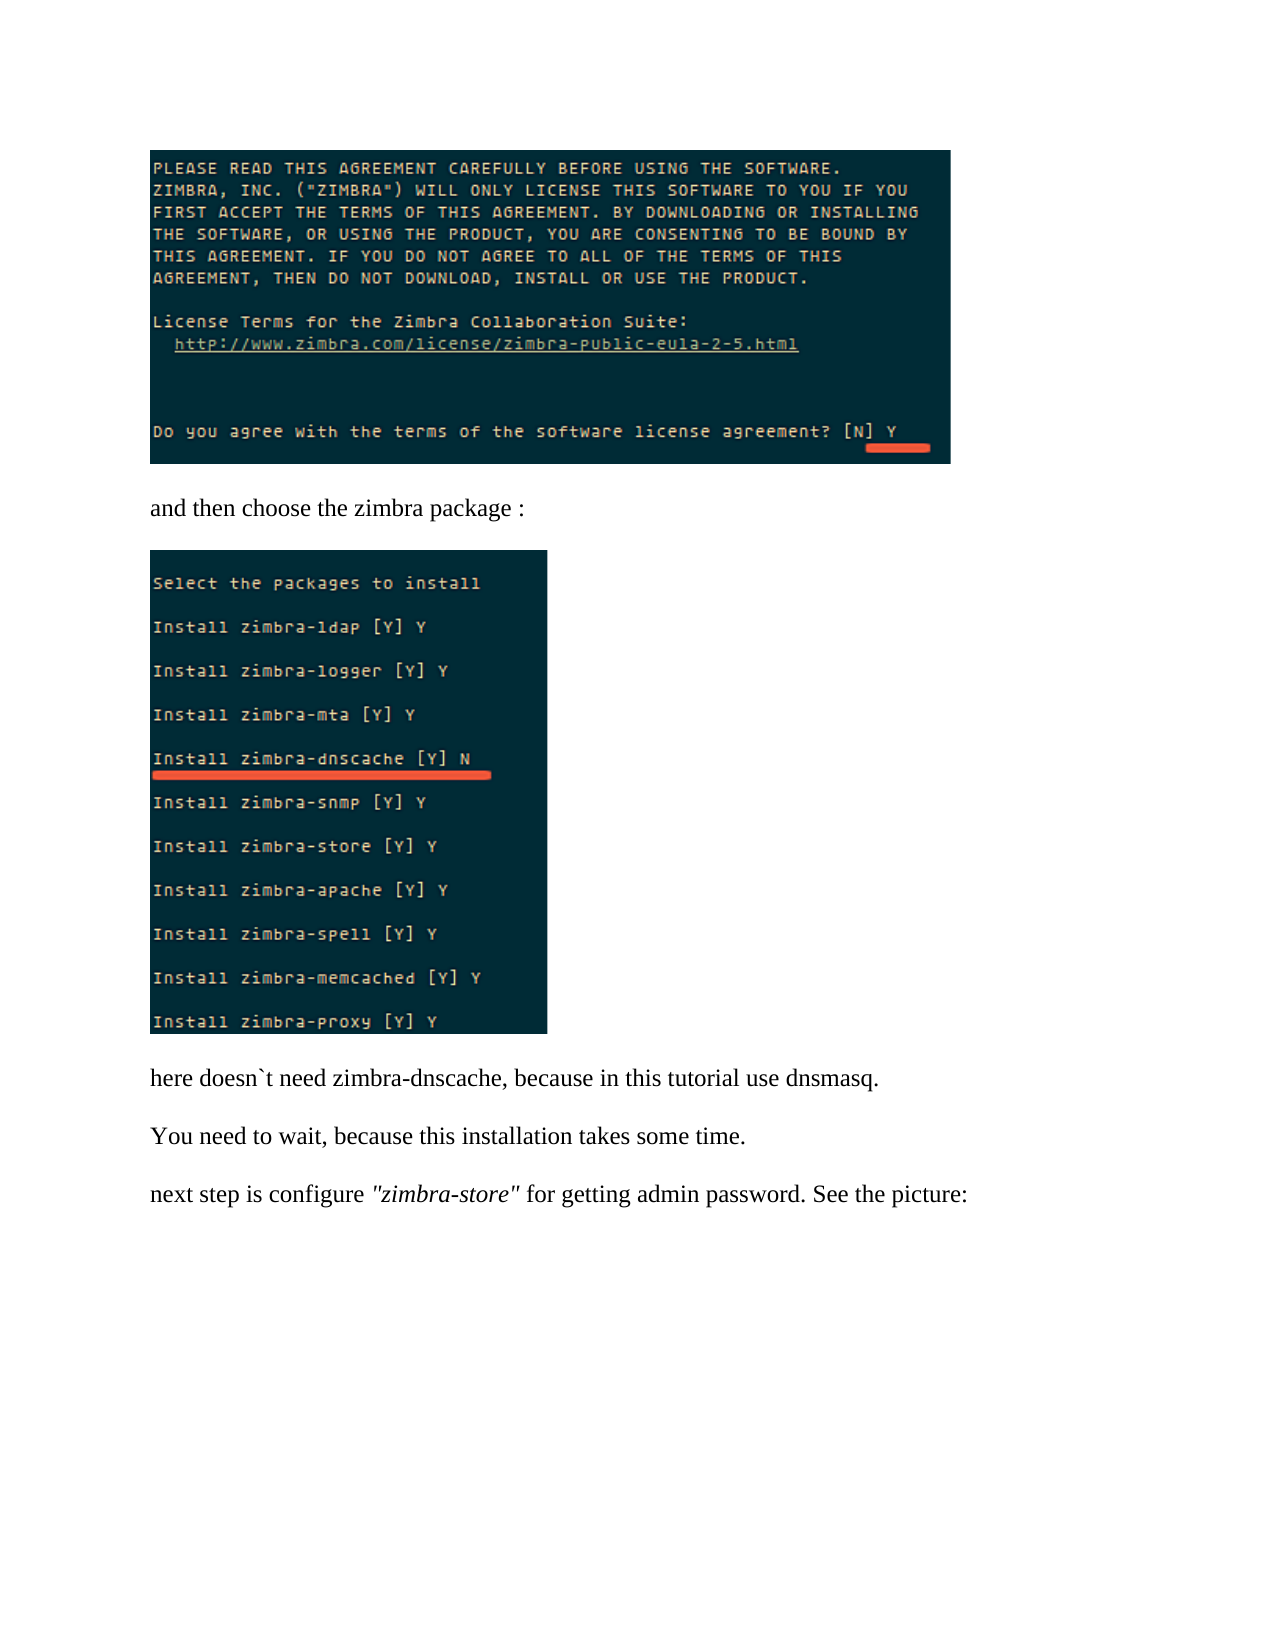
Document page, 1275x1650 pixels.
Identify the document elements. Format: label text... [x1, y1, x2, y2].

picture [406, 576, 414, 590]
picture [450, 205, 480, 219]
picture [395, 314, 448, 329]
picture [317, 162, 326, 175]
picture [406, 884, 414, 896]
picture [472, 972, 480, 984]
picture [626, 183, 655, 197]
picture [207, 577, 217, 590]
picture [329, 249, 348, 263]
picture [240, 839, 371, 853]
picture [154, 927, 217, 941]
picture [590, 227, 622, 241]
picture [384, 797, 393, 808]
picture [746, 205, 765, 219]
picture [462, 753, 470, 765]
picture [439, 249, 469, 263]
picture [657, 316, 678, 329]
picture [196, 227, 282, 241]
picture [240, 795, 359, 810]
picture [439, 972, 447, 984]
picture [374, 227, 393, 241]
picture [220, 884, 227, 897]
picture [384, 837, 392, 855]
picture [284, 161, 294, 173]
picture [504, 315, 578, 329]
picture [152, 316, 162, 329]
picture [537, 425, 622, 438]
picture [373, 793, 381, 811]
picture [154, 752, 217, 766]
picture [571, 183, 600, 197]
picture [691, 227, 721, 241]
picture [152, 161, 217, 175]
picture [634, 271, 666, 285]
picture [646, 424, 668, 438]
picture [362, 705, 370, 723]
picture [296, 205, 305, 218]
picture [166, 249, 195, 263]
picture [384, 621, 393, 633]
picture [491, 205, 568, 219]
picture [240, 885, 253, 897]
picture [503, 162, 533, 175]
picture [241, 707, 349, 722]
picture [404, 271, 492, 285]
picture [669, 426, 700, 438]
picture [427, 928, 436, 940]
picture [789, 227, 808, 241]
picture [799, 249, 808, 262]
picture [220, 752, 228, 766]
picture [350, 426, 381, 438]
picture [417, 749, 425, 767]
picture [428, 753, 436, 765]
picture [886, 426, 896, 437]
picture [395, 793, 402, 811]
picture [294, 424, 315, 438]
picture [669, 249, 687, 263]
picture [185, 426, 217, 440]
picture [395, 661, 403, 679]
picture [448, 317, 458, 329]
picture [187, 578, 206, 590]
picture [152, 425, 174, 438]
picture [240, 926, 370, 941]
picture [220, 708, 228, 722]
picture [340, 205, 392, 219]
picture [394, 425, 447, 438]
picture [373, 617, 381, 635]
picture [395, 881, 403, 899]
picture [152, 271, 228, 285]
picture [644, 205, 743, 219]
picture [406, 709, 414, 721]
picture [407, 924, 413, 943]
picture [537, 162, 545, 173]
picture [885, 227, 907, 241]
picture [669, 162, 688, 175]
picture [548, 249, 568, 263]
picture [241, 970, 294, 985]
picture [428, 1016, 436, 1028]
picture [165, 314, 228, 329]
picture [844, 422, 852, 440]
picture [612, 205, 633, 219]
picture [789, 271, 797, 284]
picture [681, 316, 685, 327]
picture [812, 249, 830, 263]
picture [571, 205, 589, 219]
picture [559, 161, 622, 175]
picture [373, 577, 393, 590]
picture [428, 840, 436, 852]
picture [414, 183, 457, 197]
picture [241, 183, 250, 197]
picture [417, 577, 469, 590]
picture [416, 621, 425, 633]
picture [657, 249, 666, 262]
picture [623, 314, 655, 329]
picture [319, 621, 359, 634]
picture [296, 181, 303, 197]
picture [384, 705, 391, 723]
picture [154, 577, 176, 590]
picture [679, 271, 688, 284]
picture [702, 426, 710, 438]
picture [691, 271, 709, 285]
picture [384, 924, 392, 942]
picture [286, 271, 305, 285]
picture [448, 227, 523, 241]
picture [253, 620, 315, 634]
picture [274, 271, 283, 284]
picture [329, 271, 349, 285]
picture [439, 665, 447, 677]
picture [450, 968, 456, 986]
picture [469, 315, 502, 329]
picture [483, 184, 501, 197]
picture [154, 708, 217, 722]
picture [318, 426, 337, 438]
picture [220, 664, 228, 678]
picture [153, 249, 162, 262]
picture [361, 249, 393, 263]
picture [721, 425, 830, 440]
picture [417, 796, 425, 809]
picture [527, 271, 589, 285]
picture [152, 770, 491, 780]
picture [743, 161, 775, 175]
picture [636, 161, 666, 175]
picture [800, 184, 831, 197]
picture [253, 184, 271, 197]
picture [811, 205, 819, 219]
picture [724, 227, 743, 241]
picture [363, 271, 392, 285]
picture [241, 1014, 371, 1030]
picture [396, 181, 401, 198]
picture [418, 161, 436, 175]
picture [240, 622, 253, 634]
picture [395, 928, 404, 940]
picture [493, 426, 524, 438]
picture [823, 205, 896, 219]
picture [176, 577, 186, 590]
picture [418, 661, 424, 679]
picture [231, 271, 249, 284]
picture [701, 161, 710, 173]
picture [241, 315, 293, 329]
picture [339, 161, 414, 175]
text and then choose the zimbra package : [150, 493, 1125, 522]
picture [406, 1012, 413, 1030]
picture [439, 749, 446, 767]
picture [350, 316, 381, 329]
picture [480, 249, 534, 263]
text here doesn`t need zimbra-dnscache, because in this tutorial use dnsmasq. [150, 1063, 1125, 1092]
picture [165, 205, 206, 219]
picture [221, 840, 228, 853]
picture [307, 315, 337, 329]
picture [240, 751, 404, 766]
picture [329, 183, 383, 197]
picture [778, 161, 830, 175]
picture [524, 184, 534, 197]
picture [721, 271, 786, 285]
picture [856, 227, 875, 241]
picture [713, 161, 731, 175]
picture [856, 422, 872, 440]
picture [154, 971, 217, 985]
picture [778, 205, 797, 219]
picture [548, 227, 579, 241]
picture [152, 227, 162, 240]
picture [152, 205, 162, 218]
picture [154, 796, 217, 810]
picture [286, 249, 304, 263]
picture [405, 205, 425, 219]
picture [406, 665, 415, 677]
picture [875, 184, 907, 197]
picture [667, 183, 753, 197]
picture [154, 664, 217, 678]
picture [228, 161, 272, 175]
picture [220, 971, 228, 985]
picture [701, 249, 754, 263]
picture [396, 617, 402, 635]
picture [395, 840, 404, 852]
picture [865, 443, 930, 453]
picture [438, 205, 447, 218]
picture [272, 578, 359, 592]
picture [165, 227, 184, 241]
picture [580, 249, 611, 263]
picture [207, 249, 283, 263]
picture [319, 664, 381, 679]
picture [417, 227, 436, 241]
picture [417, 881, 424, 899]
picture [580, 314, 611, 329]
picture [154, 1015, 217, 1029]
picture [241, 663, 294, 678]
picture [767, 249, 786, 263]
text next step is configure "zimbra-store" for getting admin password. See the picture: [150, 1179, 1125, 1208]
picture [305, 227, 326, 241]
picture [395, 1016, 404, 1028]
picture [220, 621, 227, 634]
picture [404, 249, 426, 263]
picture [154, 840, 209, 853]
picture [220, 1015, 228, 1029]
picture [447, 161, 502, 175]
picture [254, 883, 382, 898]
picture [154, 620, 217, 634]
picture [220, 928, 227, 941]
picture [406, 837, 413, 855]
picture [373, 709, 382, 721]
picture [503, 184, 512, 196]
picture [637, 425, 644, 438]
picture [308, 272, 316, 284]
picture [820, 227, 853, 241]
picture [220, 796, 228, 810]
picture [461, 425, 480, 438]
picture [229, 426, 283, 440]
picture [308, 205, 326, 219]
picture [634, 227, 688, 241]
picture [405, 227, 414, 240]
picture [294, 666, 314, 678]
picture [844, 183, 863, 197]
picture [218, 205, 282, 219]
picture [470, 184, 480, 197]
picture [767, 183, 787, 197]
picture [439, 884, 447, 896]
picture [833, 249, 841, 263]
picture [174, 336, 799, 354]
picture [210, 840, 217, 853]
picture [428, 968, 436, 986]
picture [472, 577, 480, 590]
picture [603, 271, 622, 285]
picture [154, 884, 217, 897]
picture [899, 205, 918, 219]
picture [537, 183, 568, 197]
picture [756, 227, 776, 241]
picture [318, 183, 326, 197]
picture [515, 271, 524, 285]
picture [297, 161, 315, 175]
text You need to wait, because this installation takes some time. [150, 1121, 1125, 1150]
picture [384, 1012, 392, 1030]
picture [230, 577, 261, 590]
picture [624, 249, 644, 263]
picture [613, 183, 622, 196]
picture [340, 227, 370, 241]
picture [294, 972, 415, 985]
picture [154, 183, 226, 198]
